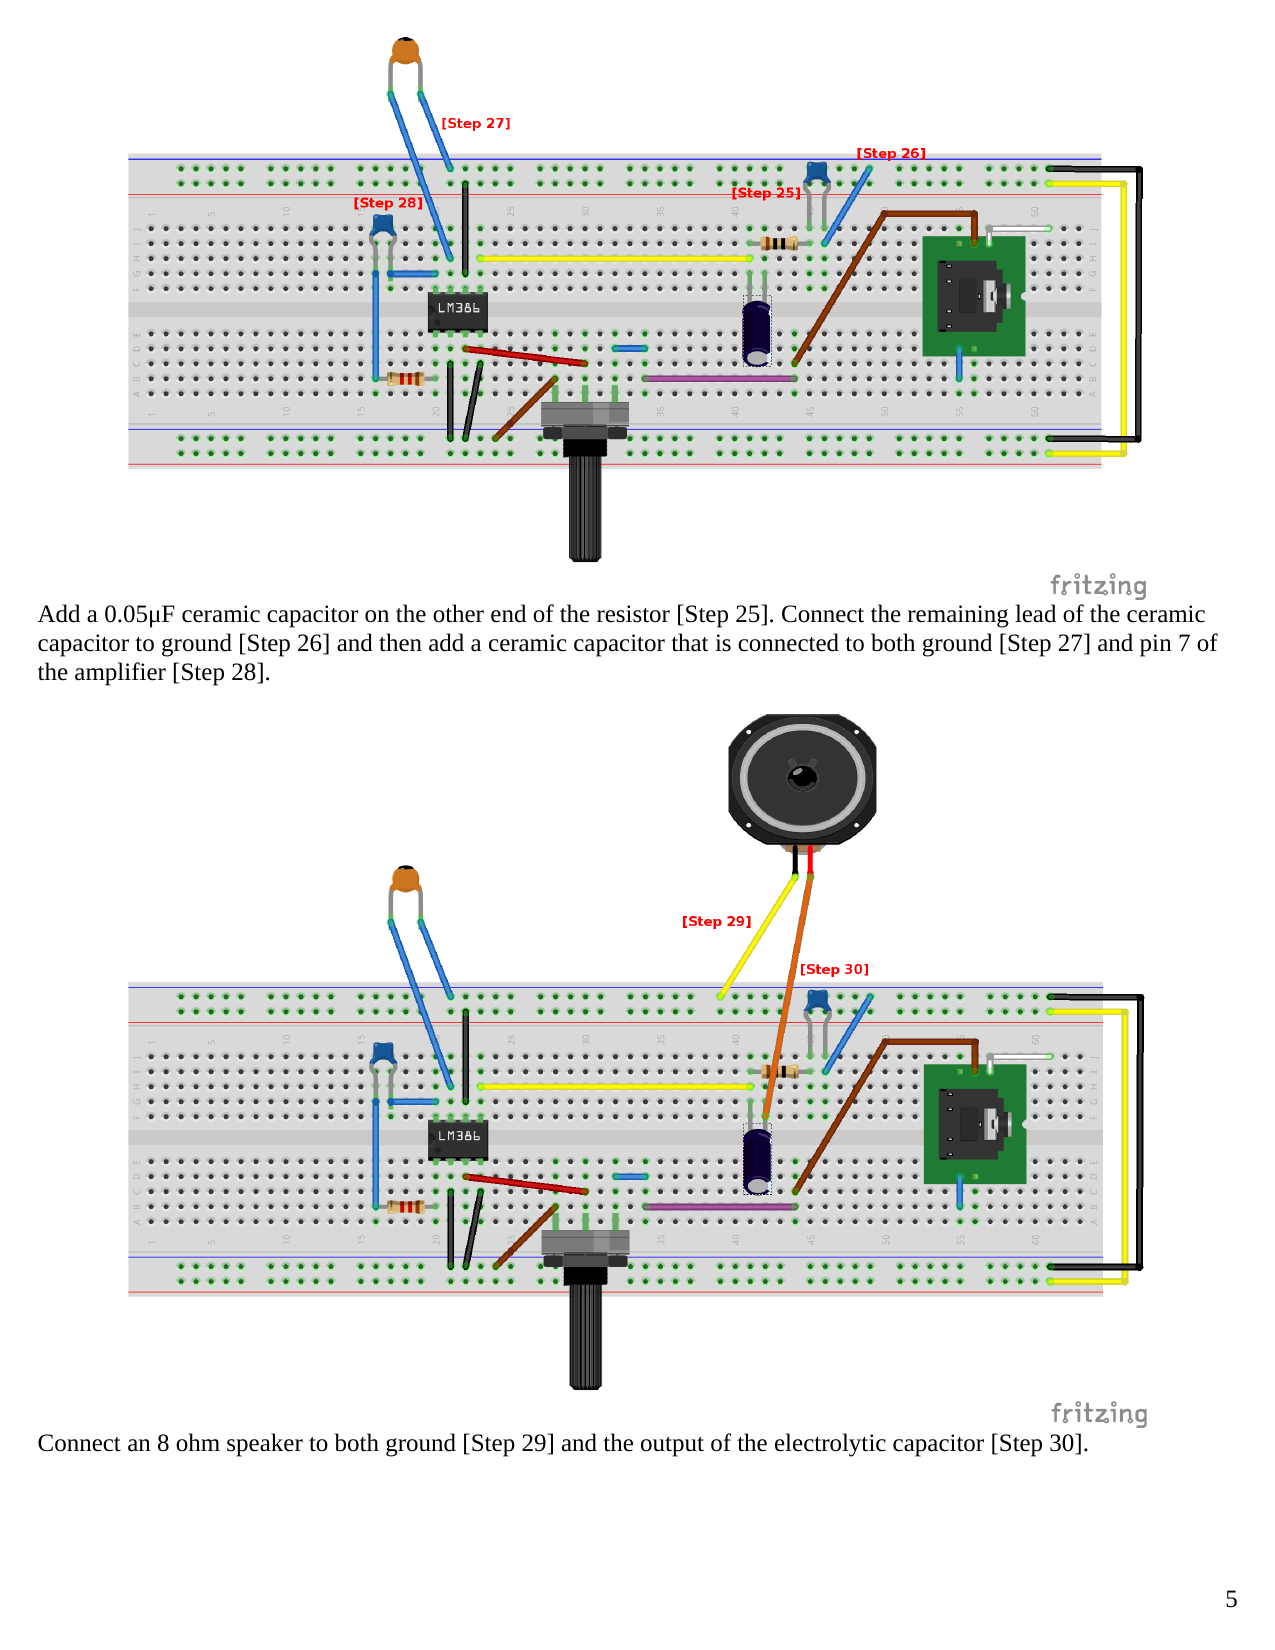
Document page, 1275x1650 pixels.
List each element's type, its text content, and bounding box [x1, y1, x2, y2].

picture [128, 714, 1147, 1428]
picture [128, 37, 1147, 600]
